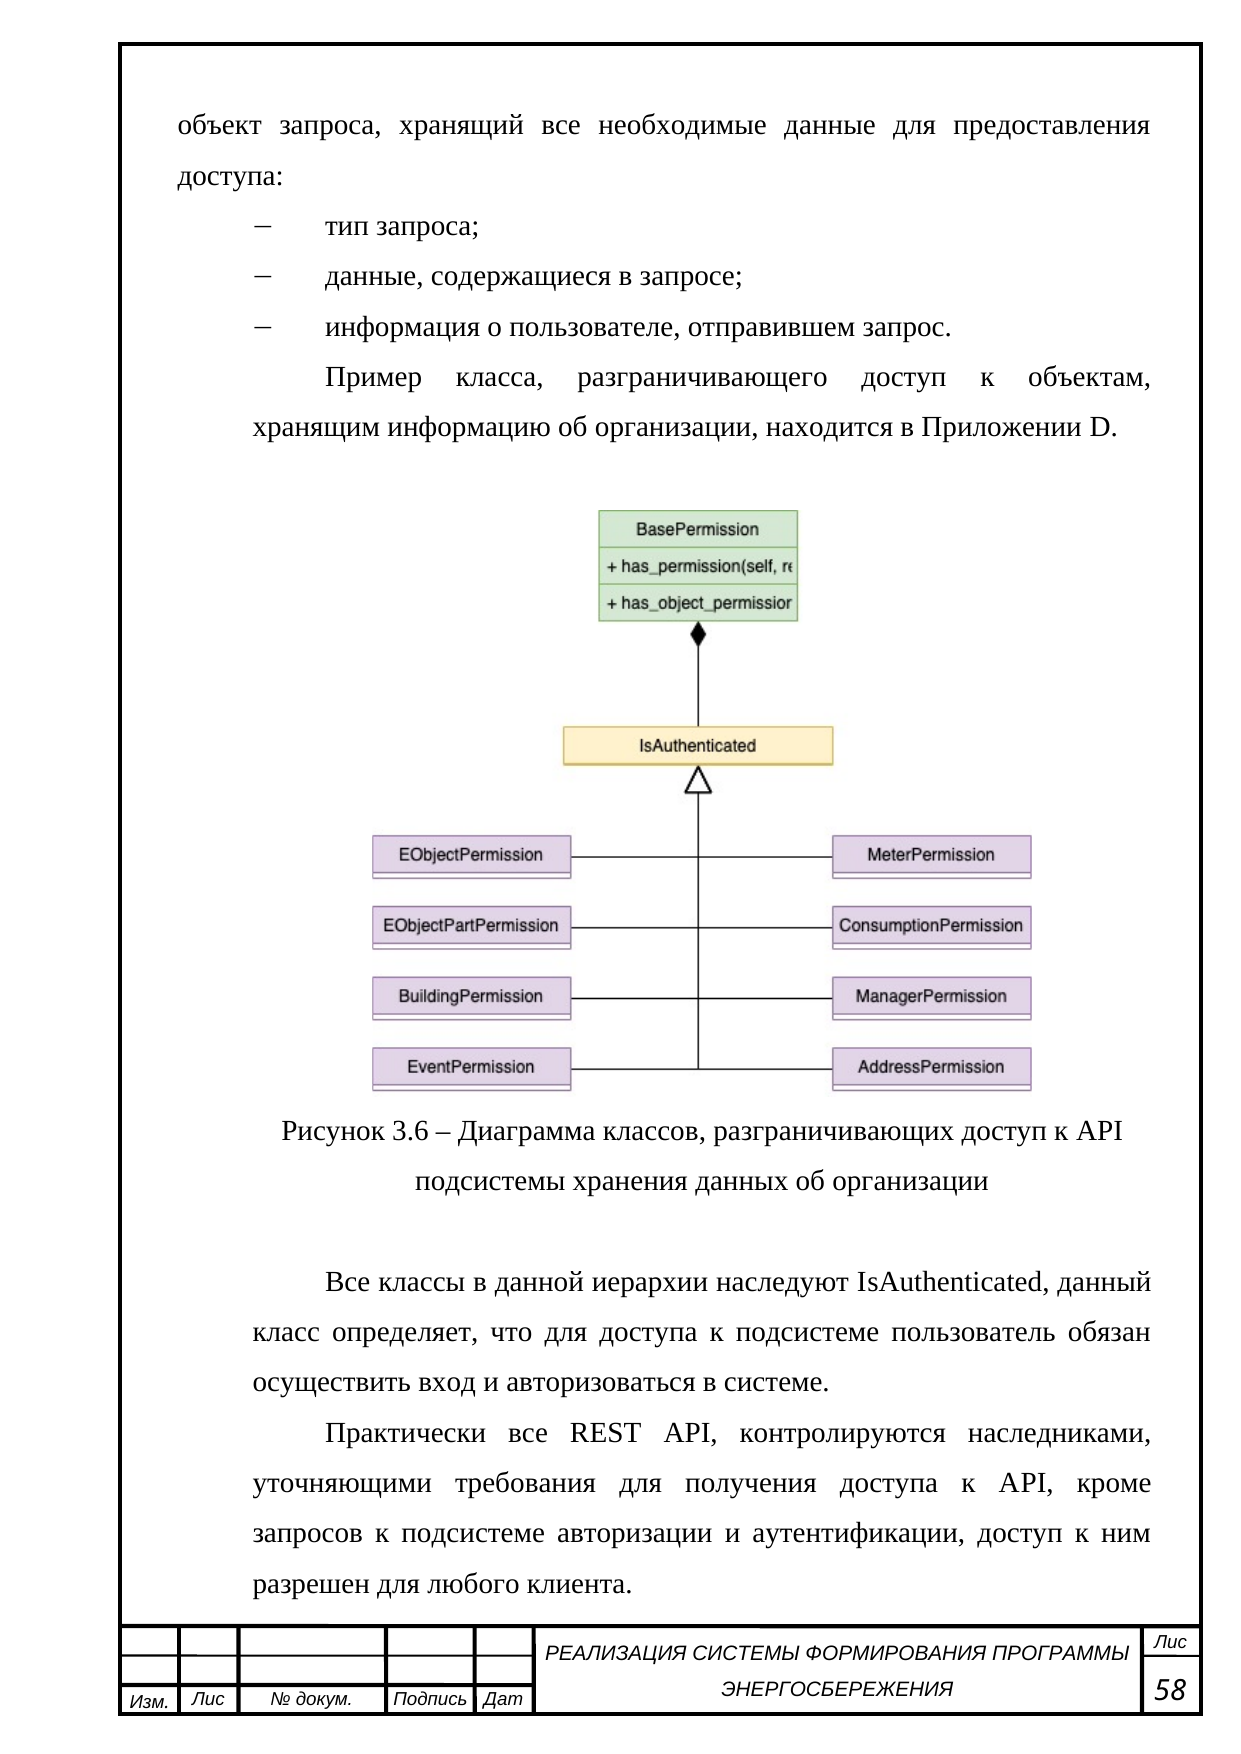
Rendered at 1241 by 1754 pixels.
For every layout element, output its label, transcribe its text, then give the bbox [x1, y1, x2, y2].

text Все классы в данной иерархии наследуют IsAuthenticated, данный класс определяет, что для доступа к подсистеме пользователь обязан осуществить вход и авторизоваться в системе. [252, 1264, 1152, 1398]
text Практически все REST API, контролируются наследниками, уточняющими требования для получения доступа к API, кроме запросов к подсистеме авторизации и аутентификации, доступ к ним разрешен для любого клиента. [252, 1415, 1152, 1599]
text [177, 107, 1152, 191]
list тип запроса; [177, 208, 1152, 242]
list информация о пользователе, отправившем запрос. [177, 309, 1152, 342]
text Рисунок 3.6 – Диаграмма классов, разграничивающих доступ к API подсистемы хранения данных об организации [252, 1113, 1152, 1197]
text Пример класса, разграничивающего доступ к объектам, хранящим информацию об организации, находится в Приложении D. [252, 359, 1152, 443]
list данные, содержащиеся в запросе; [177, 258, 1152, 292]
picture [372, 510, 1032, 1097]
